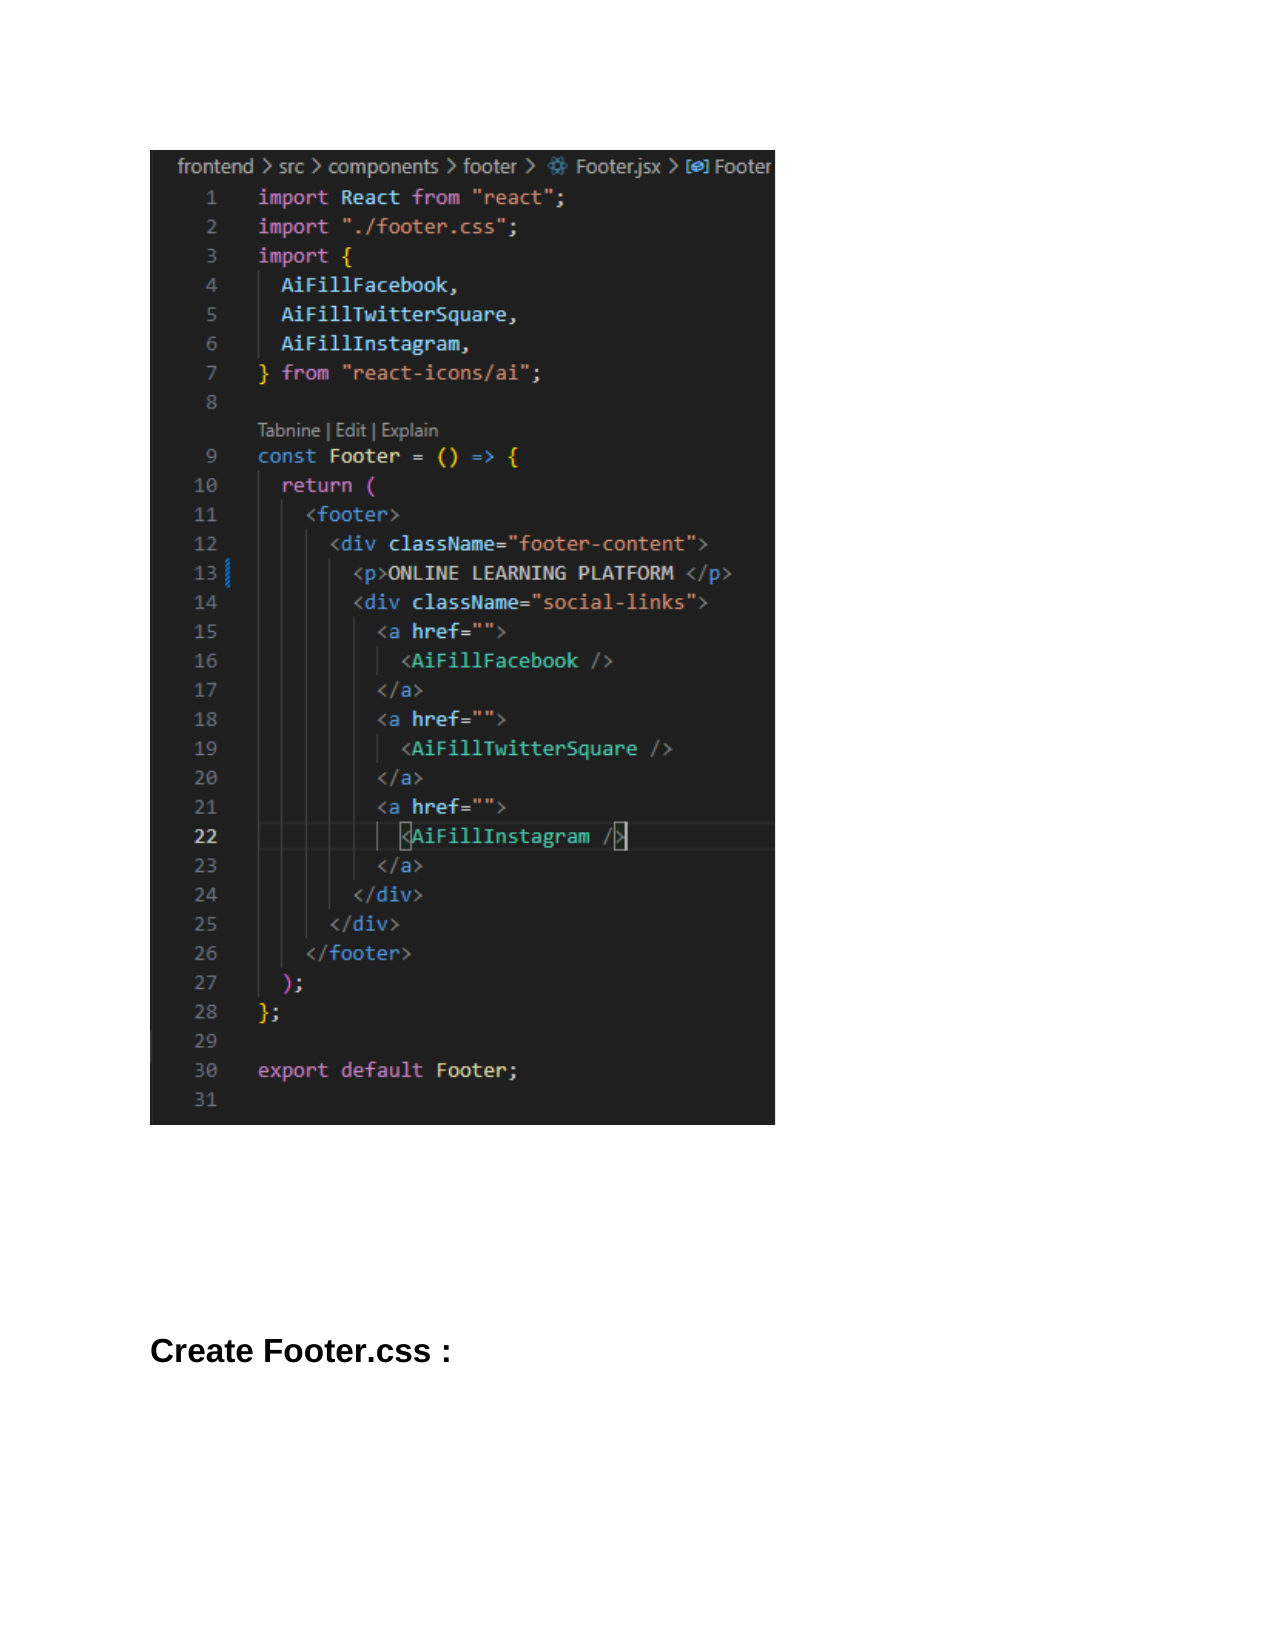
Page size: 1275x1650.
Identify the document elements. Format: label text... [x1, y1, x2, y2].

text Create Footer.css : [150, 1331, 1125, 1369]
picture [150, 150, 775, 1125]
